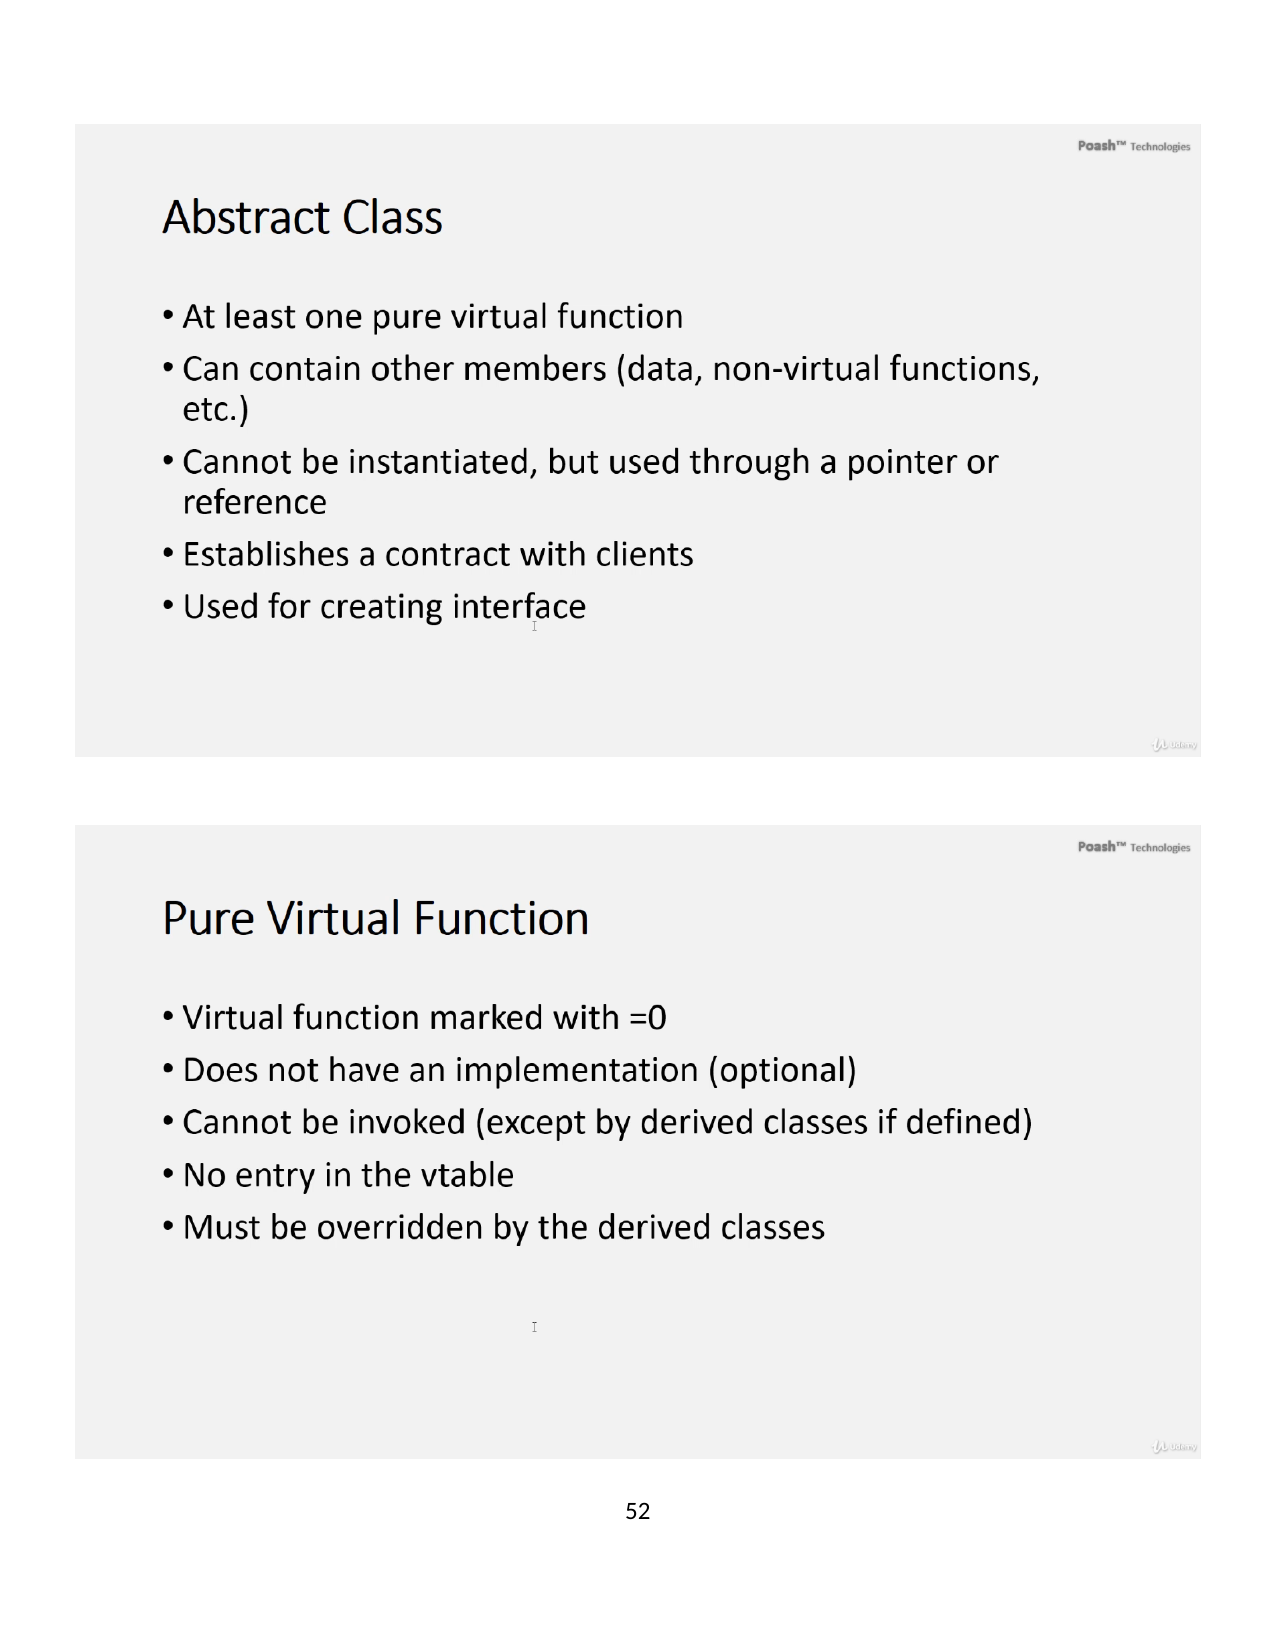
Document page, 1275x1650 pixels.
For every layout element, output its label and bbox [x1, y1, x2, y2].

picture [75, 825, 1200, 1459]
picture [75, 124, 1200, 757]
